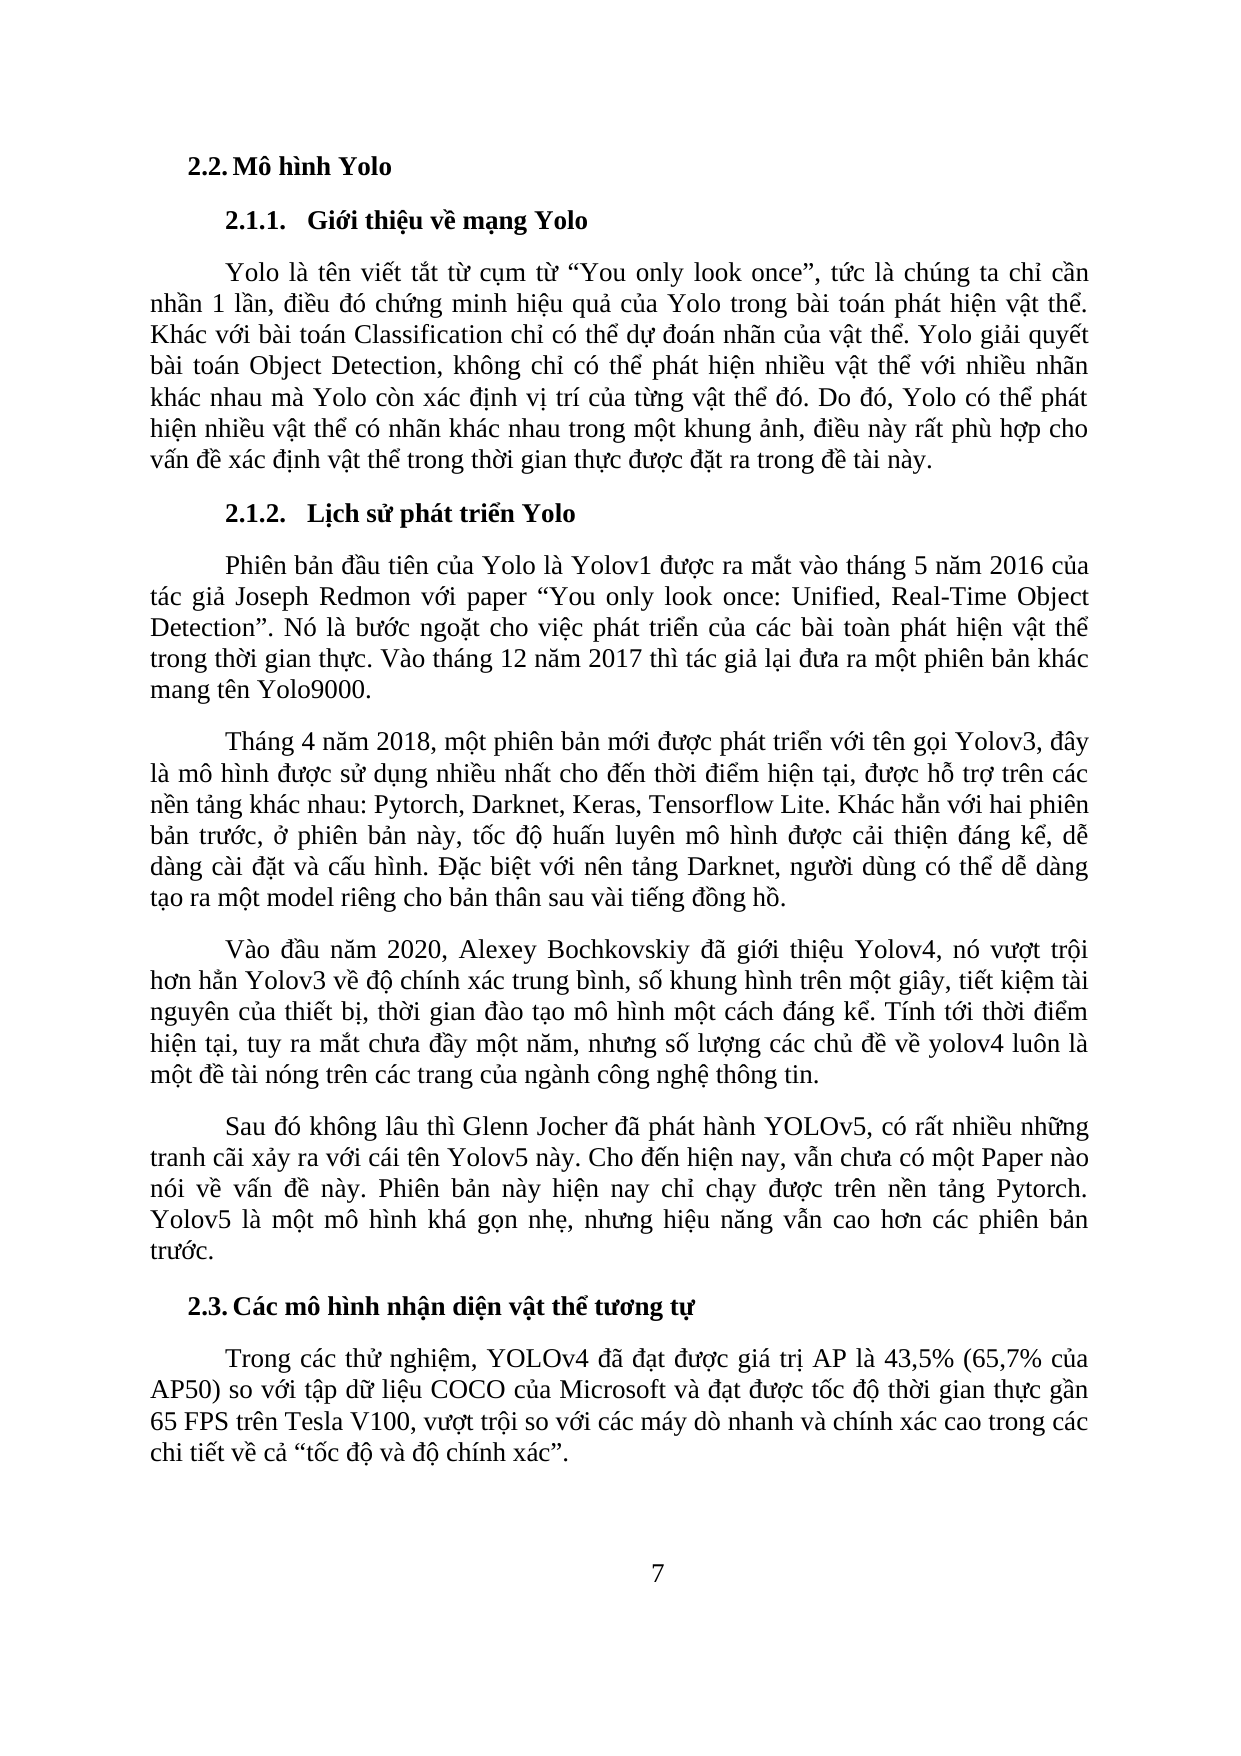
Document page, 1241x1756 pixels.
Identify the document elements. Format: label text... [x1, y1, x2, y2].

subtitle Các mô hình nhận diện vật thể tương tự [187, 1291, 1090, 1322]
text Vào đầu năm 2020, Alexey Bochkovskiy đã giới thiệu Yolov4, nó vượt trội hơn hẳn Yolov3 về độ chính xác trung bình, số khung hình trên một giây, tiết kiệm tài nguyên của thiết bị, thời gian đào tạo mô hình một cách đáng kể. Tính tới thời điểm hiện tại, tuy ra mắt chưa đầy một năm, nhưng số lượng các chủ đề về yolov4 luôn là một đề tài nóng trên các trang của ngành công nghệ thông tin. [150, 933, 1090, 1089]
text Trong các thử nghiệm, YOLOv4 đã đạt được giá trị AP là 43,5% (65,7% của AP50) so với tập dữ liệu COCO của Microsoft và đạt được tốc độ thời gian thực gần 65 FPS trên Tesla V100, vượt trội so với các máy dò nhanh và chính xác cao trong các chi tiết về cả “tốc độ và độ chính xác”. [150, 1342, 1090, 1467]
text Yolo là tên viết tắt từ cụm từ “You only look once”, tức là chúng ta chỉ cần nhần 1 lần, điều đó chứng minh hiệu quả của Yolo trong bài toán phát hiện vật thể. Khác với bài toán Classification chỉ có thể dự đoán nhãn của vật thể. Yolo giải quyết bài toán Object Detection, không chỉ có thể phát hiện nhiều vật thể với nhiều nhãn khác nhau mà Yolo còn xác định vị trí của từng vật thể đó. Do đó, Yolo có thể phát hiện nhiều vật thể có nhãn khác nhau trong một khung ảnh, điều này rất phù hợp cho vấn đề xác định vật thể trong thời gian thực được đặt ra trong đề tài này. [150, 256, 1090, 474]
text Tháng 4 năm 2018, một phiên bản mới được phát triển với tên gọi Yolov3, đây là mô hình được sử dụng nhiều nhất cho đến thời điểm hiện tại, được hỗ trợ trên các nền tảng khác nhau: Pytorch, Darknet, Keras, Tensorflow Lite. Khác hẳn với hai phiên bản trước, ở phiên bản này, tốc độ huấn luyên mô hình được cải thiện đáng kể, dễ dàng cài đặt và cấu hình. Đặc biệt với nên tảng Darknet, người dùng có thể dễ dàng tạo ra một model riêng cho bản thân sau vài tiếng đồng hồ. [150, 726, 1090, 912]
subtitle Lịch sử phát triển Yolo [225, 497, 1090, 528]
text Phiên bản đầu tiên của Yolo là Yolov1 được ra mắt vào tháng 5 năm 2016 của tác giả Joseph Redmon với paper “You only look once: Unified, Real-Time Object Detection”. Nó là bước ngoặt cho việc phát triển của các bài toàn phát hiện vật thể trong thời gian thực. Vào tháng 12 năm 2017 thì tác giả lại đưa ra một phiên bản khác mang tên Yolo9000. [150, 549, 1090, 705]
subtitle Mô hình Yolo [187, 150, 1090, 181]
text Sau đó không lâu thì Glenn Jocher đã phát hành YOLOv5, có rất nhiều những tranh cãi xảy ra với cái tên Yolov5 này. Cho đến hiện nay, vẫn chưa có một Paper nào nói về vấn đề này. Phiên bản này hiện nay chỉ chạy được trên nền tảng Pytorch. Yolov5 là một mô hình khá gọn nhẹ, nhưng hiệu năng vẫn cao hơn các phiên bản trước. [150, 1110, 1090, 1266]
subtitle Giới thiệu về mạng Yolo [225, 204, 1090, 235]
